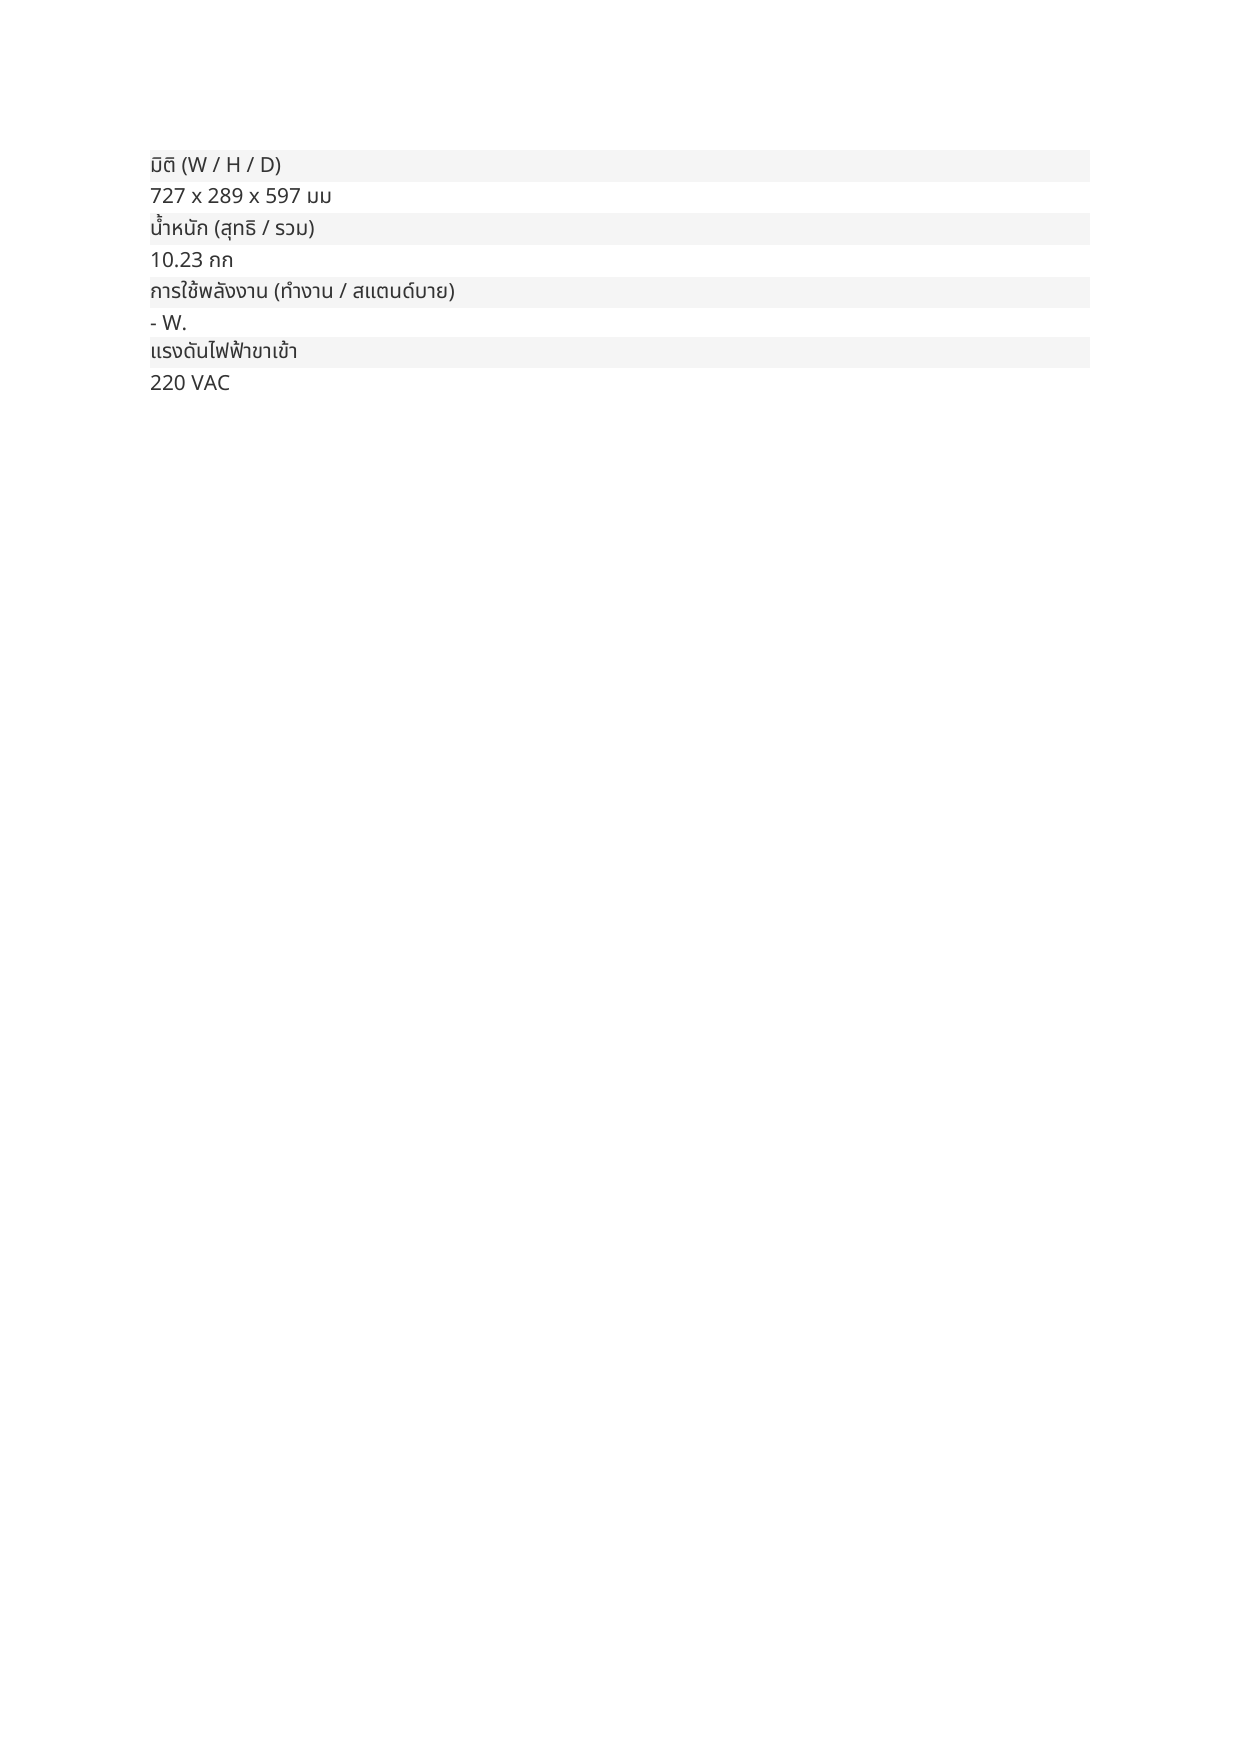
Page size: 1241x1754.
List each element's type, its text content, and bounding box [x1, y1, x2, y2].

text การใช้พลังงาน (ทำงาน / สแตนด์บาย) [150, 277, 1090, 308]
text 10.23 กก [150, 245, 1090, 277]
text 727 x 289 x 597 มม [150, 182, 1090, 213]
text น้ำหนัก (สุทธิ / รวม) [150, 213, 1090, 245]
text แรงดันไฟฟ้าขาเข้า [150, 337, 1090, 368]
text 220 VAC [150, 368, 1090, 397]
text มิติ (W / H / D) [150, 150, 1090, 182]
text - W. [150, 308, 1090, 337]
